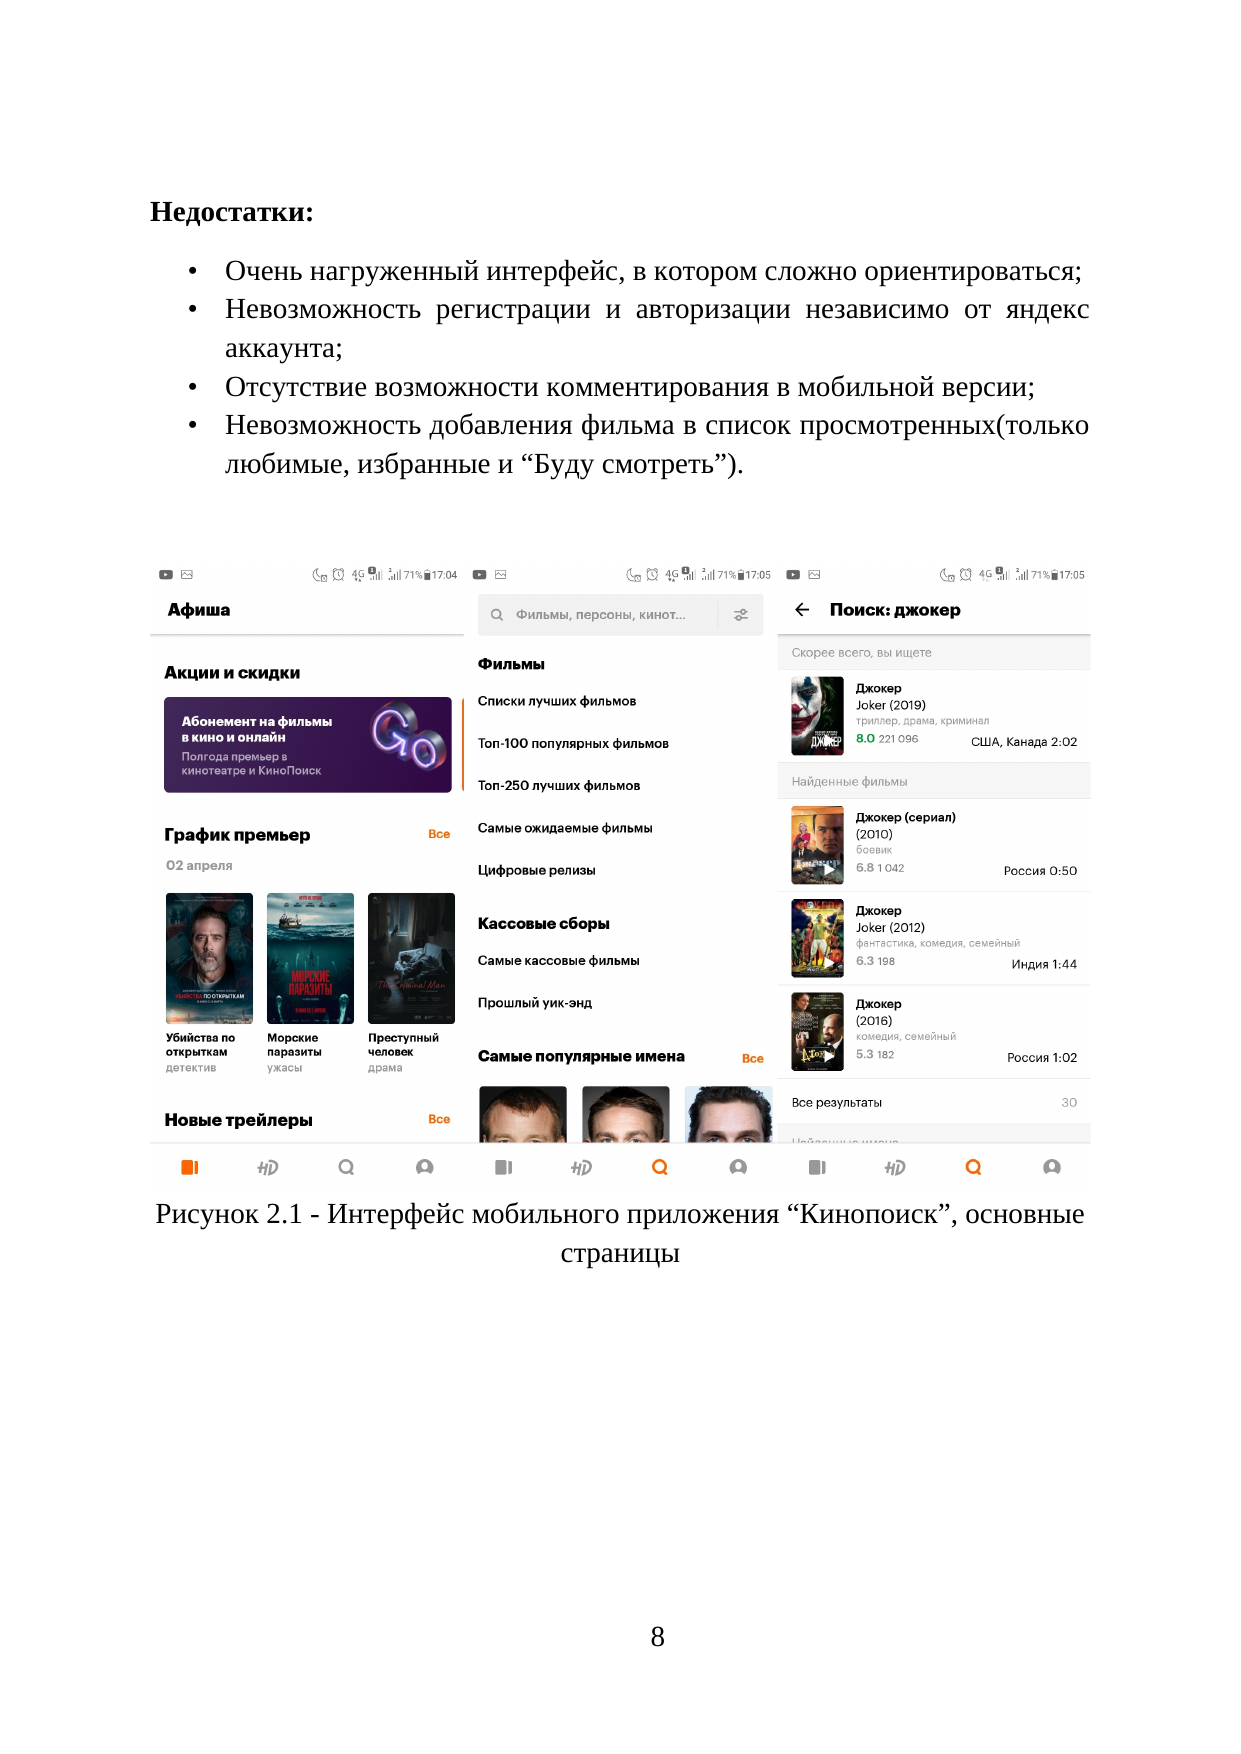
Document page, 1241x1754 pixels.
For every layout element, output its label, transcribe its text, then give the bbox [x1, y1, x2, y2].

list Отсутствие возможности комментирования в мобильной версии; [187, 369, 1090, 402]
text Недостатки: [150, 194, 1090, 227]
list Невозможность регистрации и авторизации независимо от яндекс аккаунта; [187, 292, 1090, 364]
list Невозможность добавления фильма в список просмотренных(только любимые, избранные и “Буду смотреть”). [187, 407, 1090, 479]
text Рисунок 2.1 - Интерфейс мобильного приложения “Кинопоиск”, основные страницы [150, 1192, 1090, 1269]
list Очень нагруженный интерфейс, в котором сложно ориентироваться; [187, 253, 1090, 287]
picture [150, 564, 1091, 1192]
